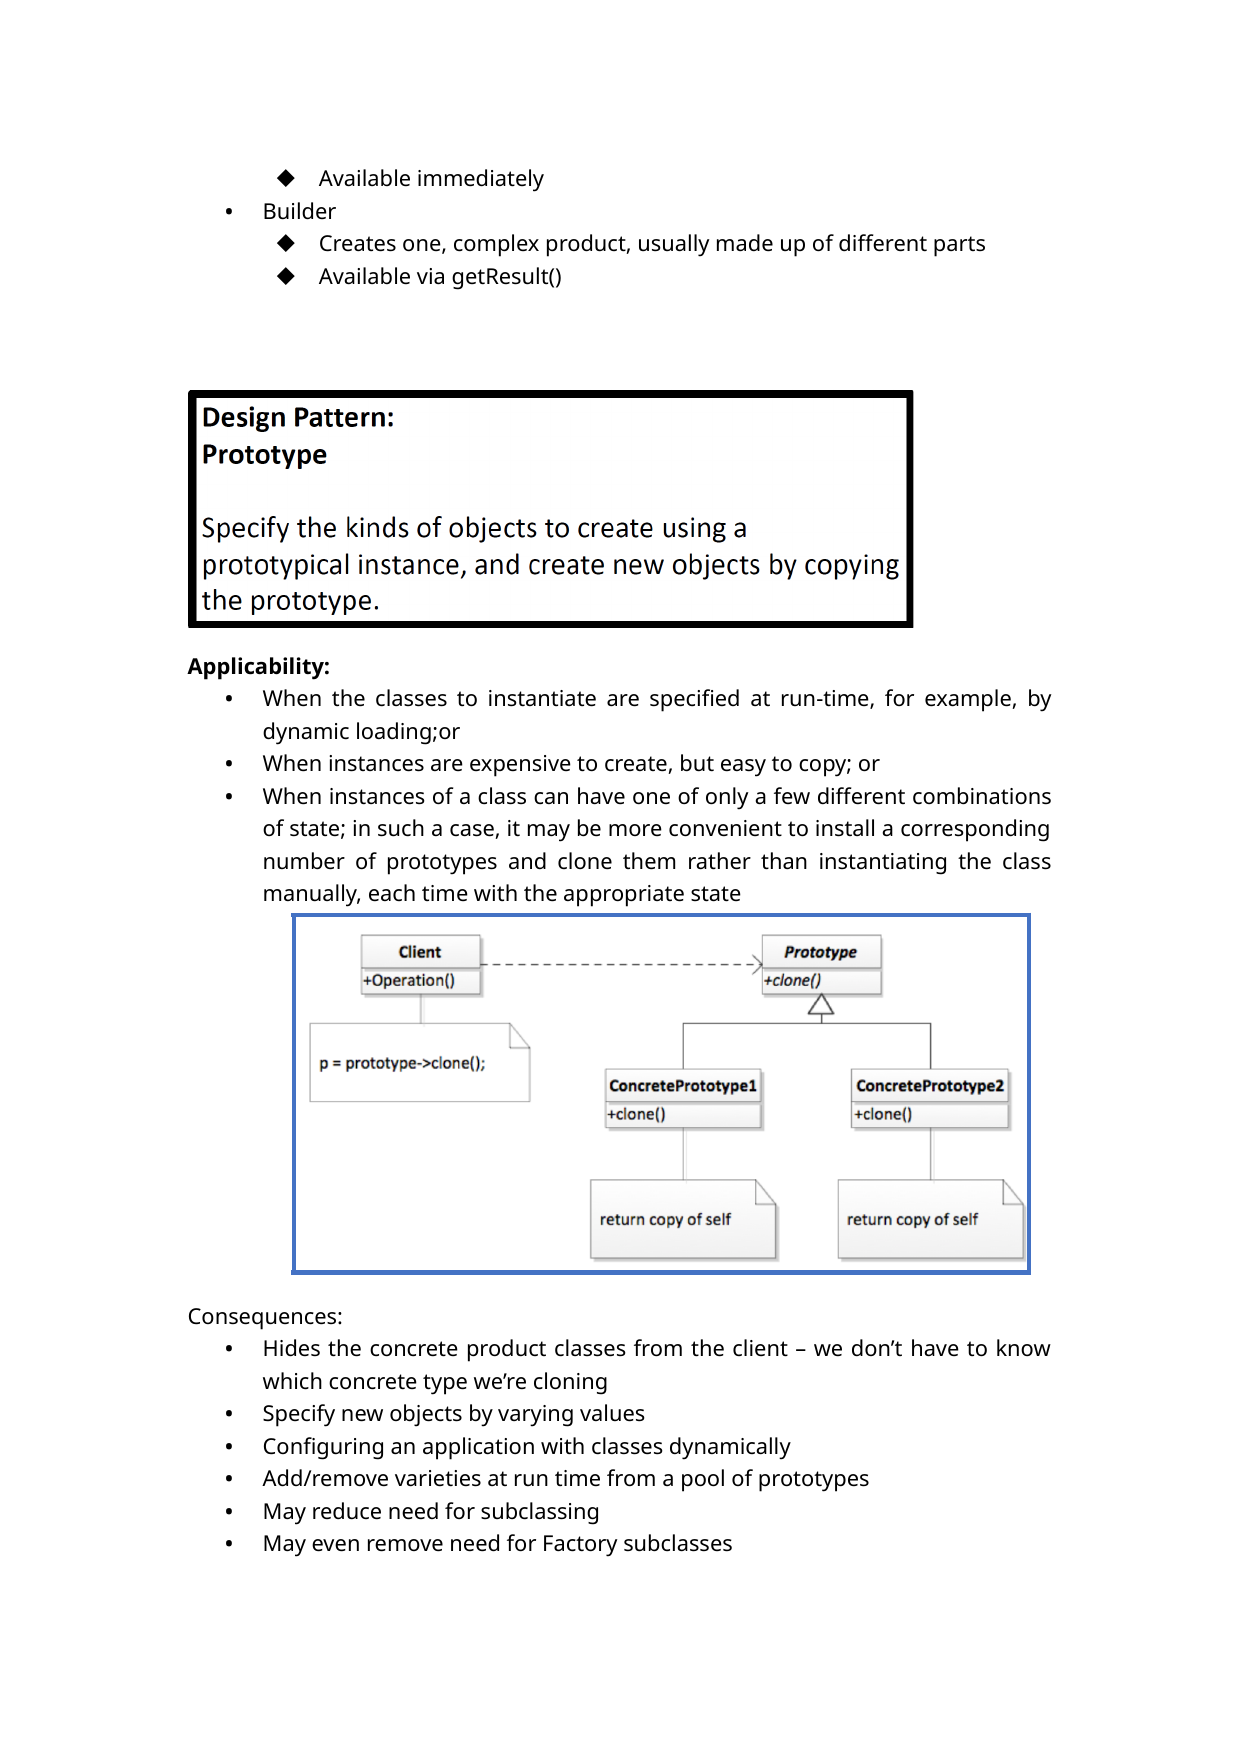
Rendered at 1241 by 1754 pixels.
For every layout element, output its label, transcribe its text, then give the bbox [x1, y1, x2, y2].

list Creates one, complex product, usually made up of different parts [275, 227, 1053, 259]
list Builder [225, 194, 1053, 227]
list Hides the concrete product classes from the client – we don’t have to know which concrete type we’re cloning [225, 1332, 1053, 1397]
list May reduce need for subclassing [225, 1494, 1053, 1527]
list Specify new objects by varying values [225, 1397, 1053, 1429]
list When instances of a class can have one of only a few different combinations of state; in such a case, it may be more convenient to install a corresponding number of prototypes and clone them rather than instantiating the class manually, each time with the appropriate state [225, 779, 1053, 909]
text Applicability: [187, 649, 1053, 682]
list May even remove need for Factory subclasses [225, 1527, 1053, 1559]
text Consequences: [187, 1299, 1053, 1332]
list Configuring an application with classes dynamically [225, 1429, 1053, 1462]
list When instances are expensive to create, but easy to copy; or [225, 747, 1053, 779]
list Add/remove varieties at run time from a pool of prototypes [225, 1462, 1053, 1494]
list Available immediately [275, 162, 1053, 194]
list Available via getResult() [275, 259, 1053, 292]
list When the classes to instantiate are specified at run-time, for example, by dynamic loading;or [225, 682, 1053, 747]
